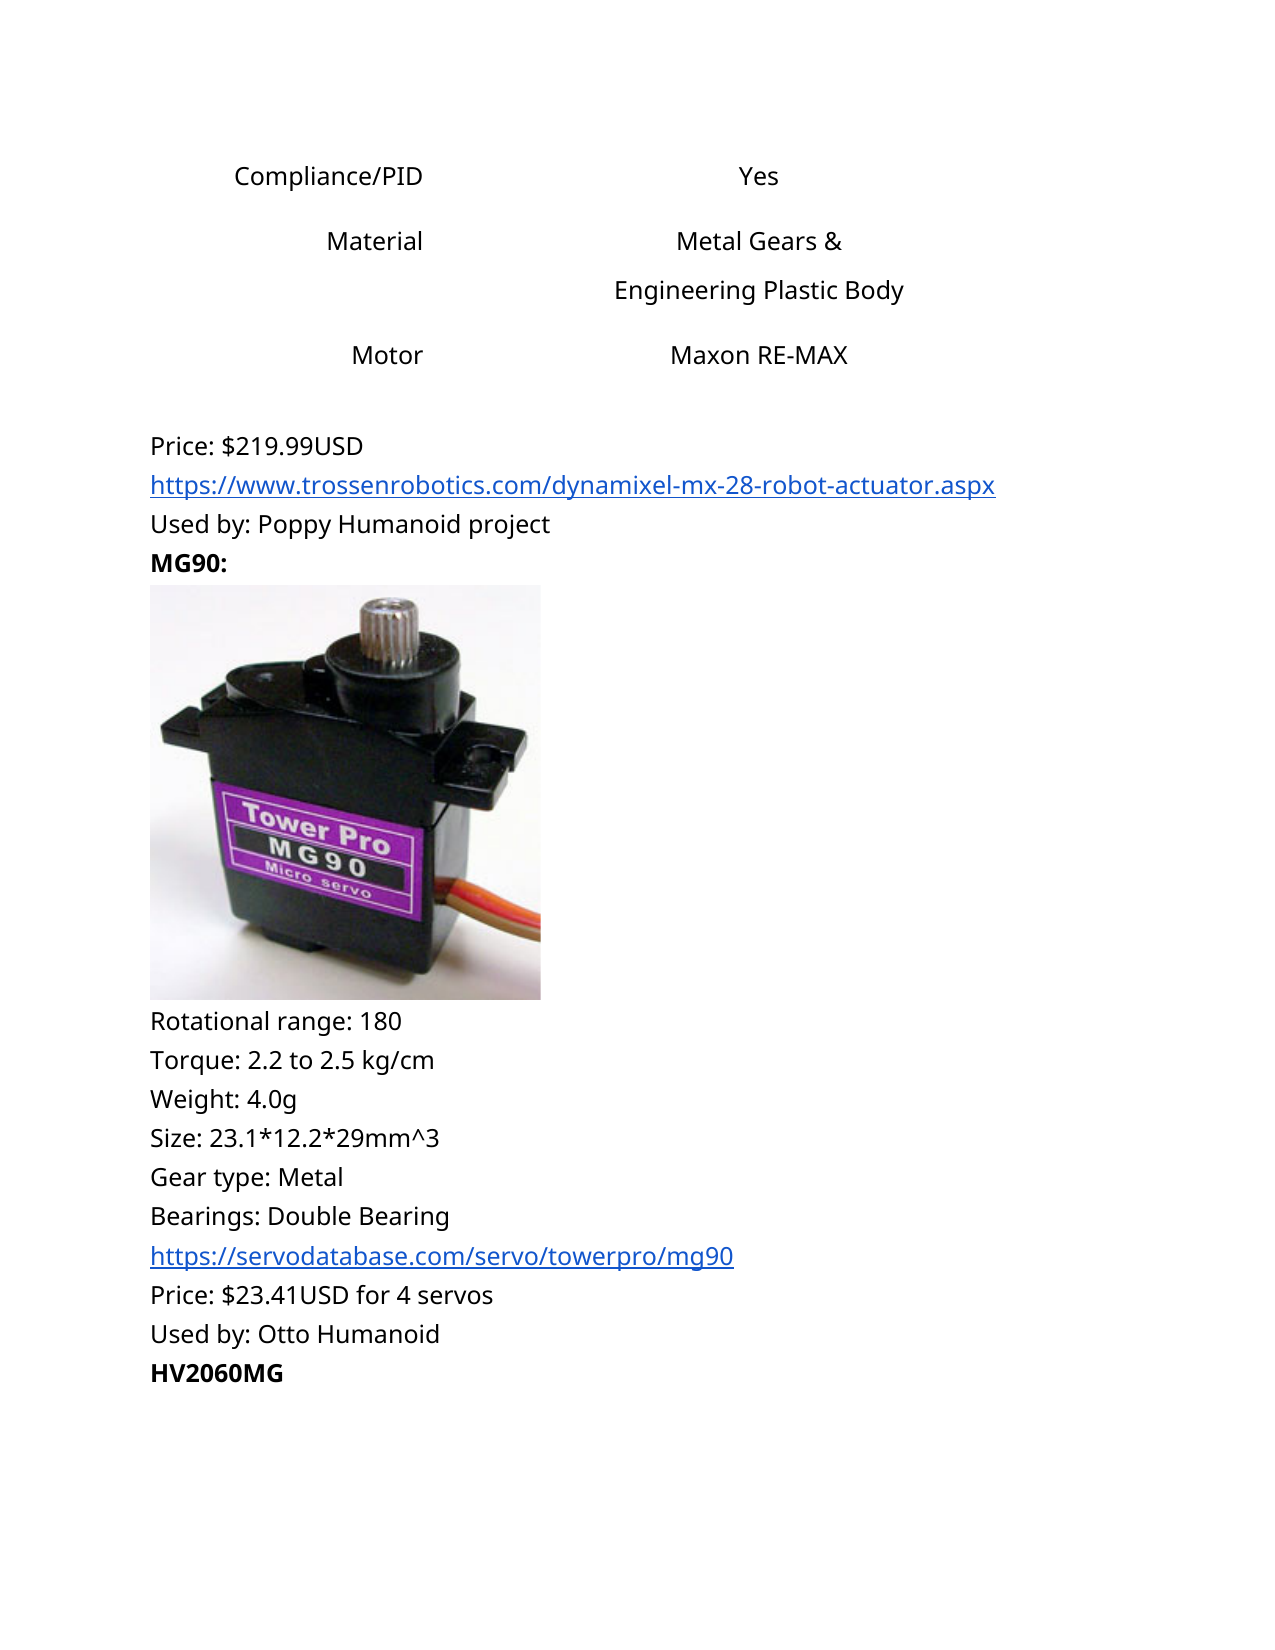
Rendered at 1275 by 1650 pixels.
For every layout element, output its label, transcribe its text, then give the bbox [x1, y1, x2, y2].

text Size: 23.1*12.2*29mm^3 [150, 1121, 1125, 1155]
text https://www.trossenrobotics.com/dynamixel-mx-28-robot-actuator.aspx [150, 468, 1125, 502]
table_cell Compliance/PID [161, 150, 431, 215]
table_cell Yes [431, 150, 1086, 215]
text MG90: [150, 546, 1125, 580]
text Rotational range: 180 [150, 1003, 1125, 1037]
text Gear type: Metal [150, 1160, 1125, 1194]
text Weight: 4.0g [150, 1082, 1125, 1116]
table_cell Motor [161, 330, 431, 394]
table_cell Material [161, 215, 431, 329]
text HV2060MG [150, 1356, 1125, 1390]
text Torque: 2.2 to 2.5 kg/cm [150, 1042, 1125, 1076]
text Price: $23.41USD for 4 servos [150, 1277, 1125, 1311]
table_cell Maxon RE-MAX [431, 330, 1086, 394]
text Used by: Otto Humanoid [150, 1317, 1125, 1351]
table_cell Metal Gears & Engineering Plastic Body [431, 215, 1086, 329]
text Price: $219.99USD [150, 429, 1125, 463]
text Used by: Poppy Humanoid project [150, 507, 1125, 541]
text https://servodatabase.com/servo/towerpro/mg90 [150, 1238, 1125, 1272]
text Bearings: Double Bearing [150, 1199, 1125, 1233]
picture [150, 585, 541, 1000]
